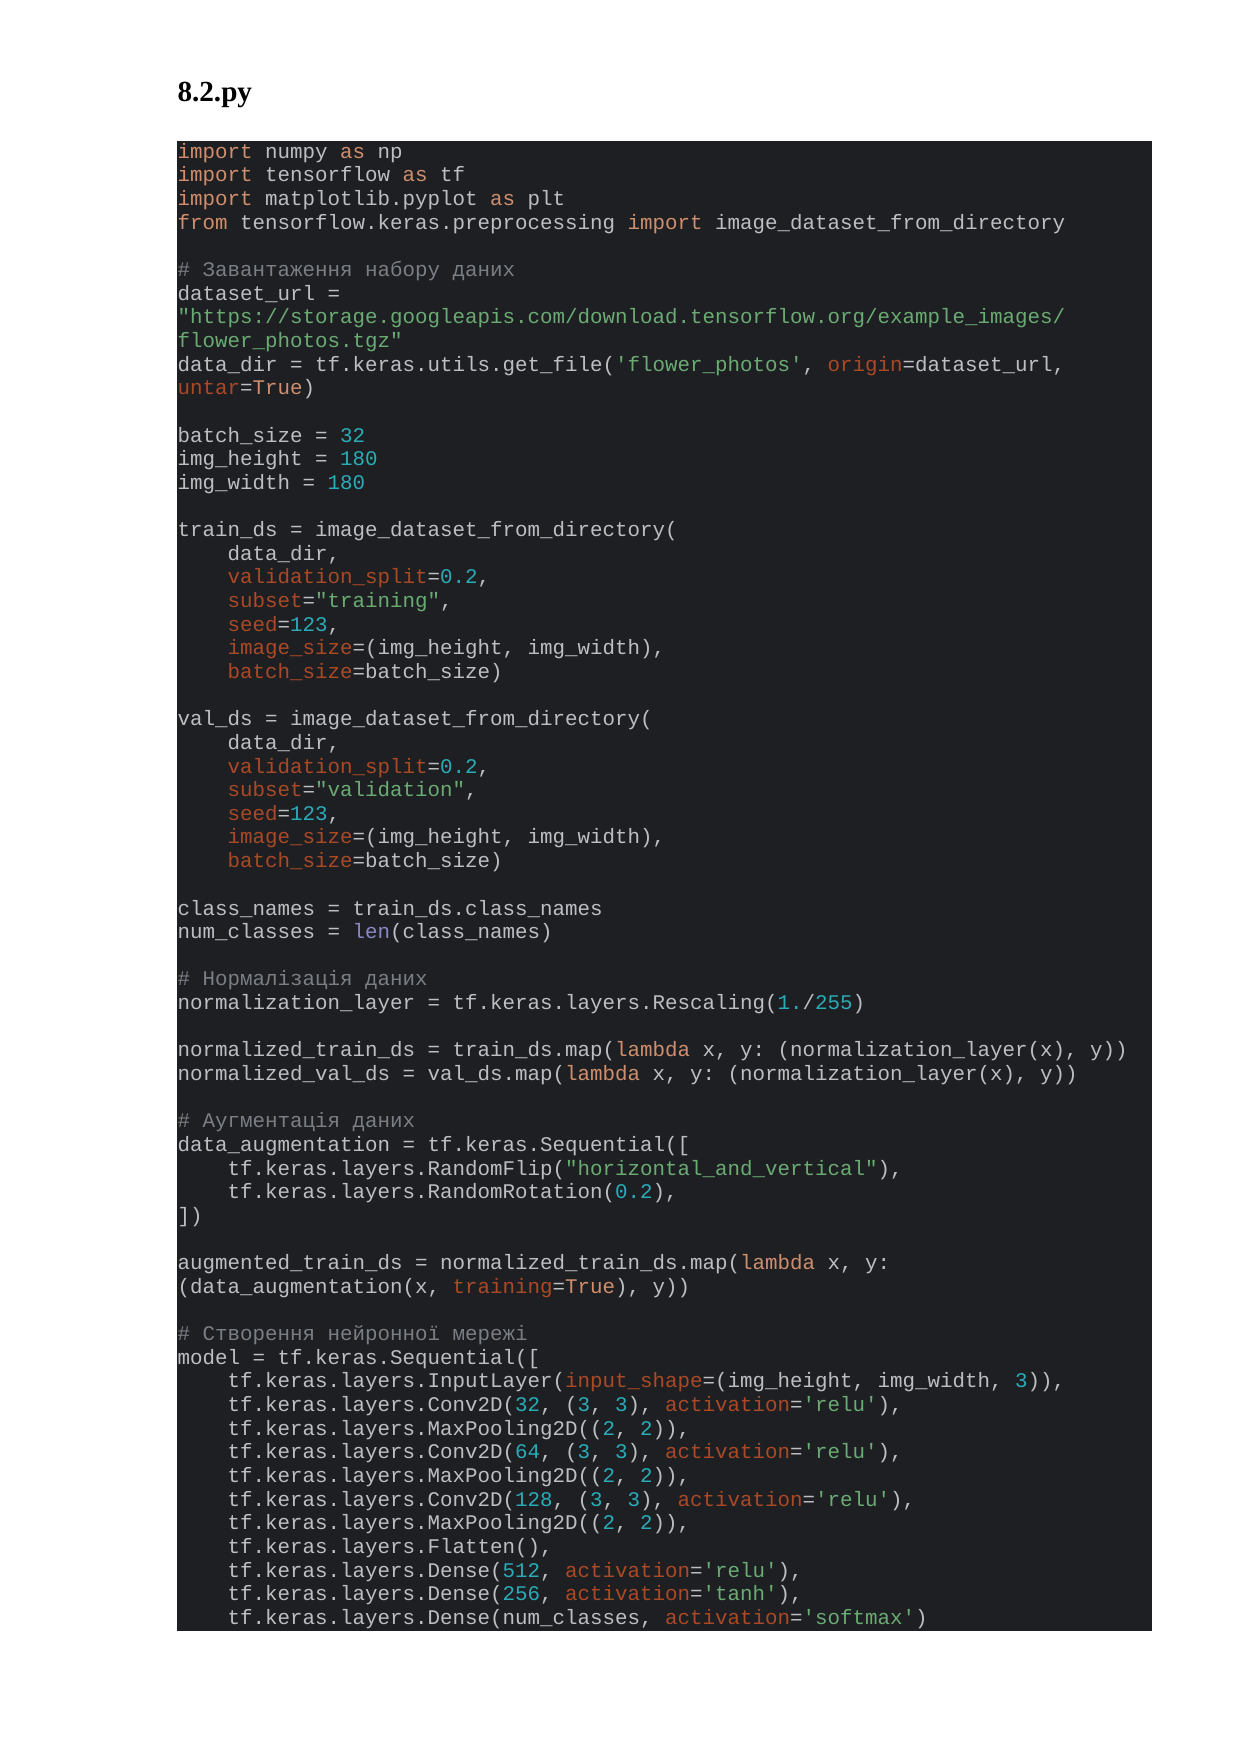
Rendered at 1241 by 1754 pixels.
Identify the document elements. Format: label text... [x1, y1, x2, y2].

text 8.2.py [177, 74, 1152, 107]
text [177, 141, 1152, 1631]
